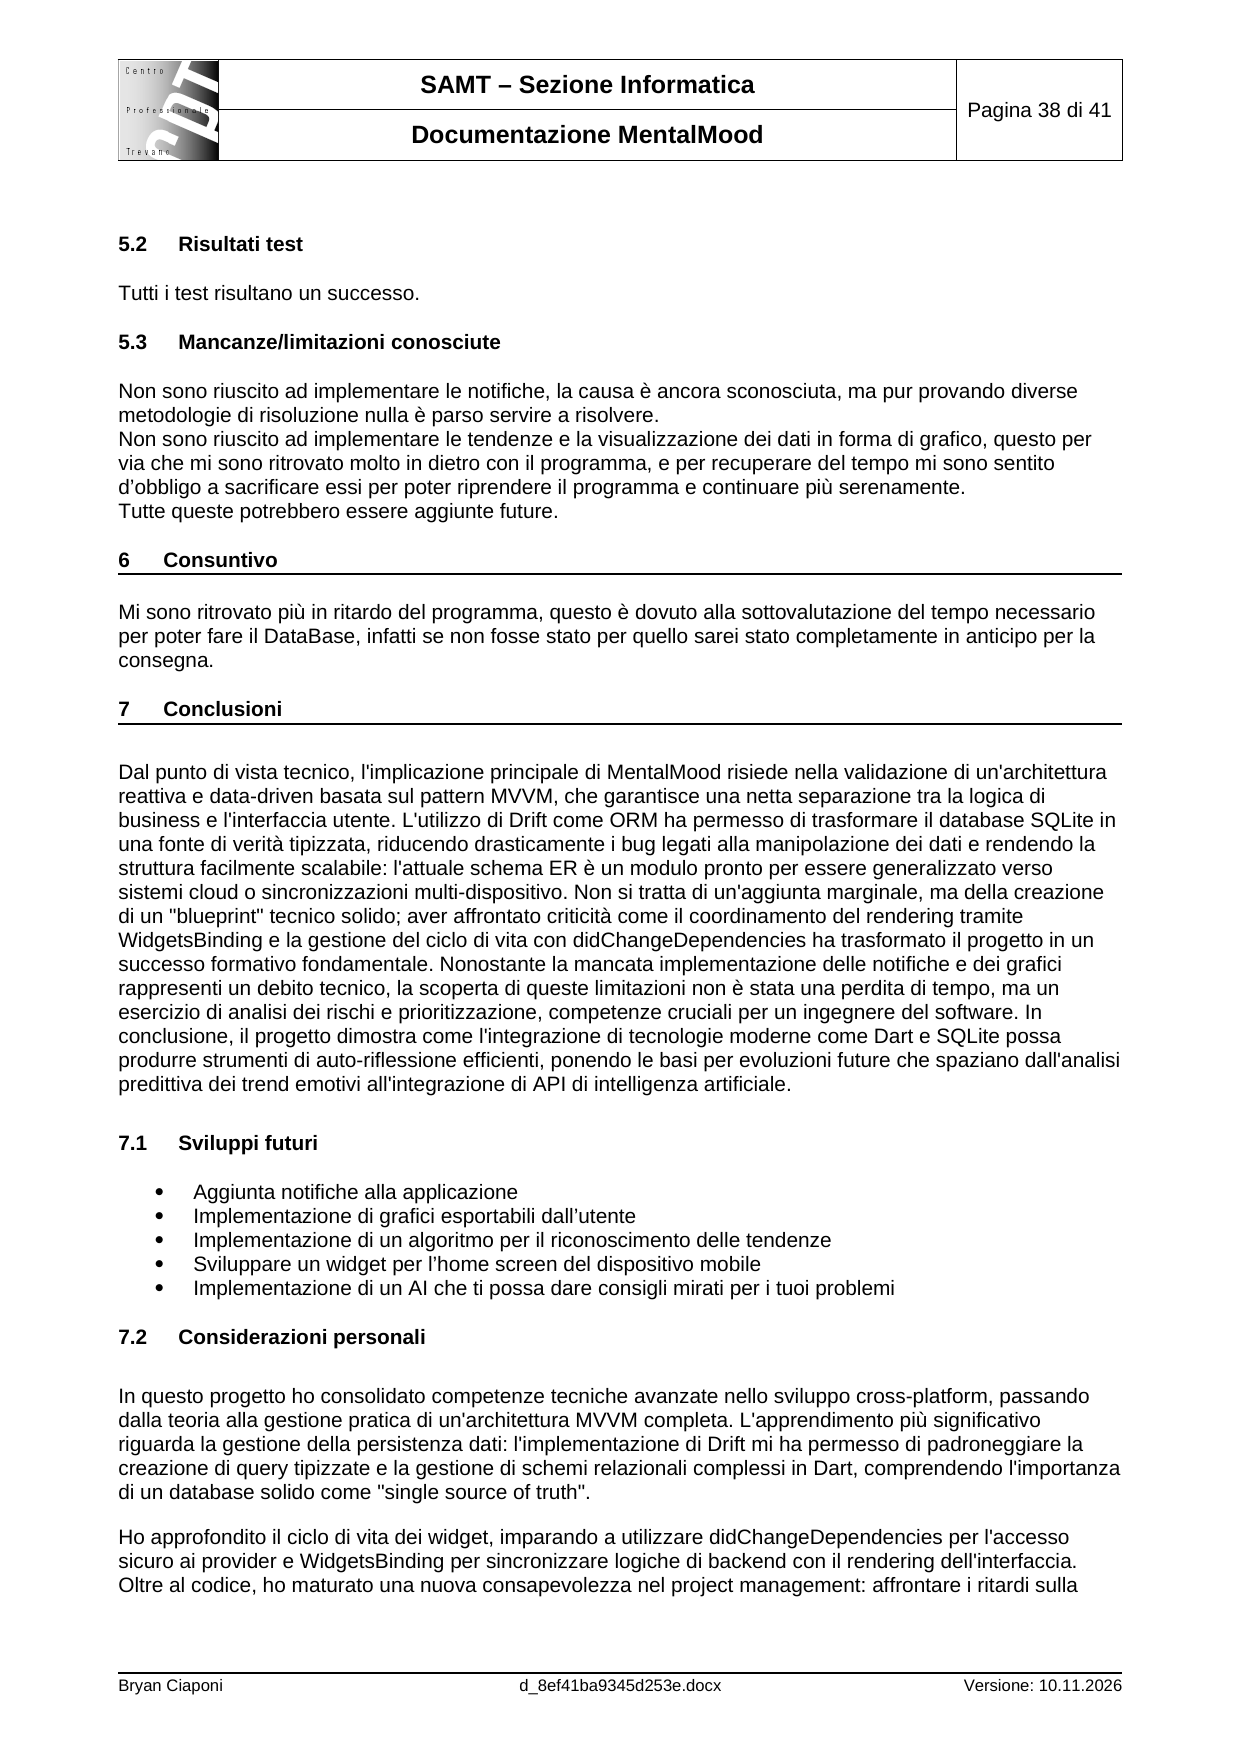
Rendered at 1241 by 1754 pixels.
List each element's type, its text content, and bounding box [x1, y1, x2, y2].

text Tutti i test risultano un successo. [118, 281, 1122, 305]
text In questo progetto ho consolidato competenze tecniche avanzate nello sviluppo cross-platform, passando dalla teoria alla gestione pratica di un'architettura MVVM completa. L'apprendimento più significativo riguarda la gestione della persistenza dati: l'implementazione di Drift mi ha permesso di padroneggiare la creazione di query tipizzate e la gestione di schemi relazionali complessi in Dart, comprendendo l'importanza di un database solido come "single source of truth". [118, 1384, 1122, 1504]
text Non sono riuscito ad implementare le notifiche, la causa è ancora sconosciuta, ma pur provando diverse metodologie di risoluzione nulla è parso servire a risolvere. Non sono riuscito ad implementare le tendenze e la visualizzazione dei dati in forma di grafico, questo per via che mi sono ritrovato molto in dietro con il programma, e per recuperare del tempo mi sono sentito d’obbligo a sacrificare essi per poter riprendere il programma e continuare più serenamente. Tutte queste potrebbero essere aggiunte future. [118, 379, 1122, 522]
list Implementazione di un AI che ti possa dare consigli mirati per i tuoi problemi [156, 1276, 1122, 1300]
subtitle Mancanze/limitazioni conosciute [118, 330, 1122, 354]
list Aggiunta notifiche alla applicazione [156, 1180, 1122, 1204]
subtitle Considerazioni personali [118, 1325, 1122, 1349]
picture [118, 60, 219, 160]
list Implementazione di grafici esportabili dall’utente [156, 1204, 1122, 1228]
list Sviluppare un widget per l’home screen del dispositivo mobile [156, 1252, 1122, 1276]
list Implementazione di un algoritmo per il riconoscimento delle tendenze [156, 1228, 1122, 1252]
subtitle Consuntivo [118, 547, 1122, 573]
text Mi sono ritrovato più in ritardo del programma, questo è dovuto alla sottovalutazione del tempo necessario per poter fare il DataBase, infatti se non fosse stato per quello sarei stato completamente in anticipo per la consegna. [118, 600, 1122, 672]
subtitle Risultati test [118, 232, 1122, 256]
text Dal punto di vista tecnico, l'implicazione principale di MentalMood risiede nella validazione di un'architettura reattiva e data-driven basata sul pattern MVVM, che garantisce una netta separazione tra la logica di business e l'interfaccia utente. L'utilizzo di Drift come ORM ha permesso di trasformare il database SQLite in una fonte di verità tipizzata, riducendo drasticamente i bug legati alla manipolazione dei dati e rendendo la struttura facilmente scalabile: l'attuale schema ER è un modulo pronto per essere generalizzato verso sistemi cloud o sincronizzazioni multi-dispositivo. Non si tratta di un'aggiunta marginale, ma della creazione di un "blueprint" tecnico solido; aver affrontato criticità come il coordinamento del rendering tramite WidgetsBinding e la gestione del ciclo di vita con didChangeDependencies ha trasformato il progetto in un successo formativo fondamentale. Nonostante la mancata implementazione delle notifiche e dei grafici rappresenti un debito tecnico, la scoperta di queste limitazioni non è stata una perdita di tempo, ma un esercizio di analisi dei rischi e prioritizzazione, competenze cruciali per un ingegnere del software. In conclusione, il progetto dimostra come l'integrazione di tecnologie moderne come Dart e SQLite possa produrre strumenti di auto-riflessione efficienti, ponendo le basi per evoluzioni future che spaziano dall'analisi predittiva dei trend emotivi all'integrazione di API di intelligenza artificiale. [118, 760, 1122, 1095]
subtitle Conclusioni [118, 697, 1122, 723]
subtitle Sviluppi futuri [118, 1131, 1122, 1155]
